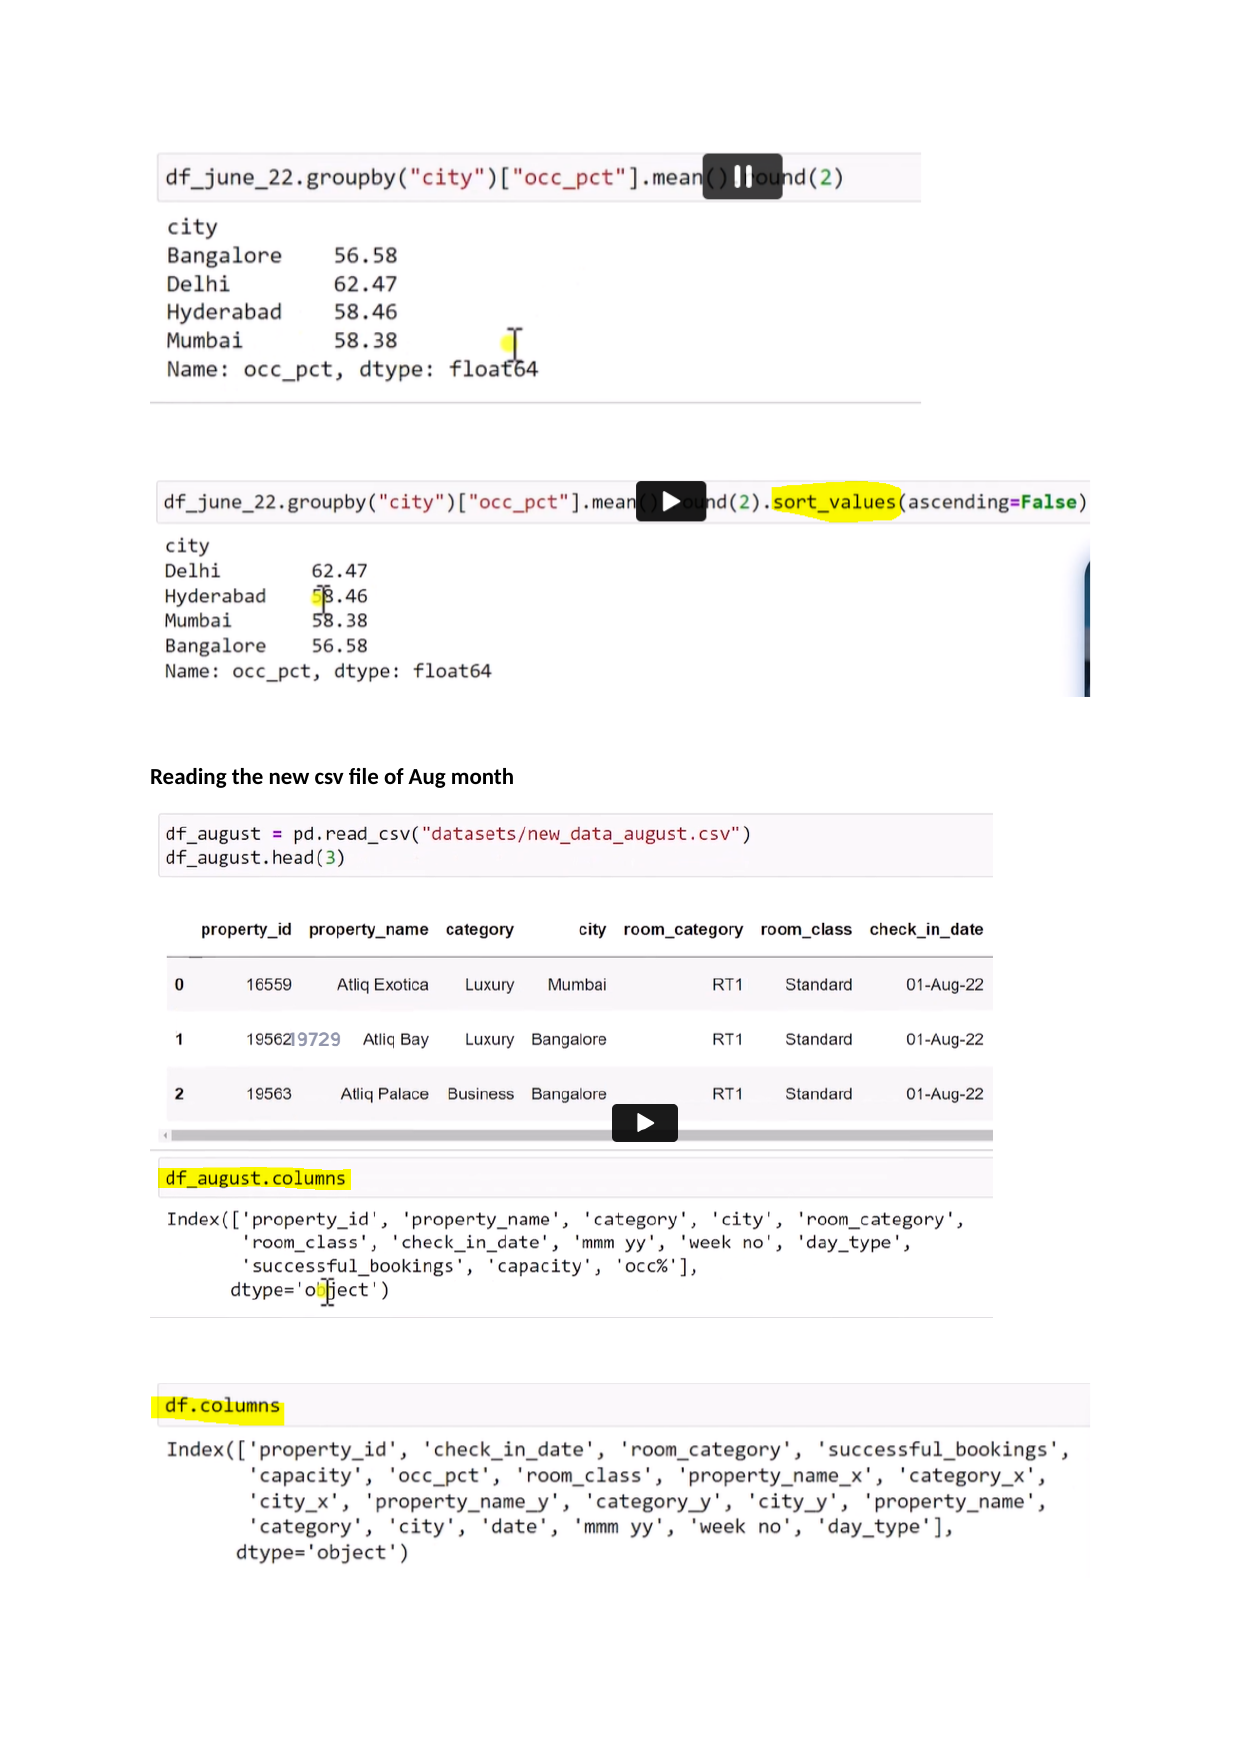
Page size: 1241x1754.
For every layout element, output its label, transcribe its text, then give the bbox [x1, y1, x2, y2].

picture [150, 150, 922, 409]
text Reading the new csv file of Aug month [150, 762, 1090, 790]
picture [150, 1383, 1091, 1578]
picture [150, 809, 993, 1318]
picture [150, 474, 1091, 697]
